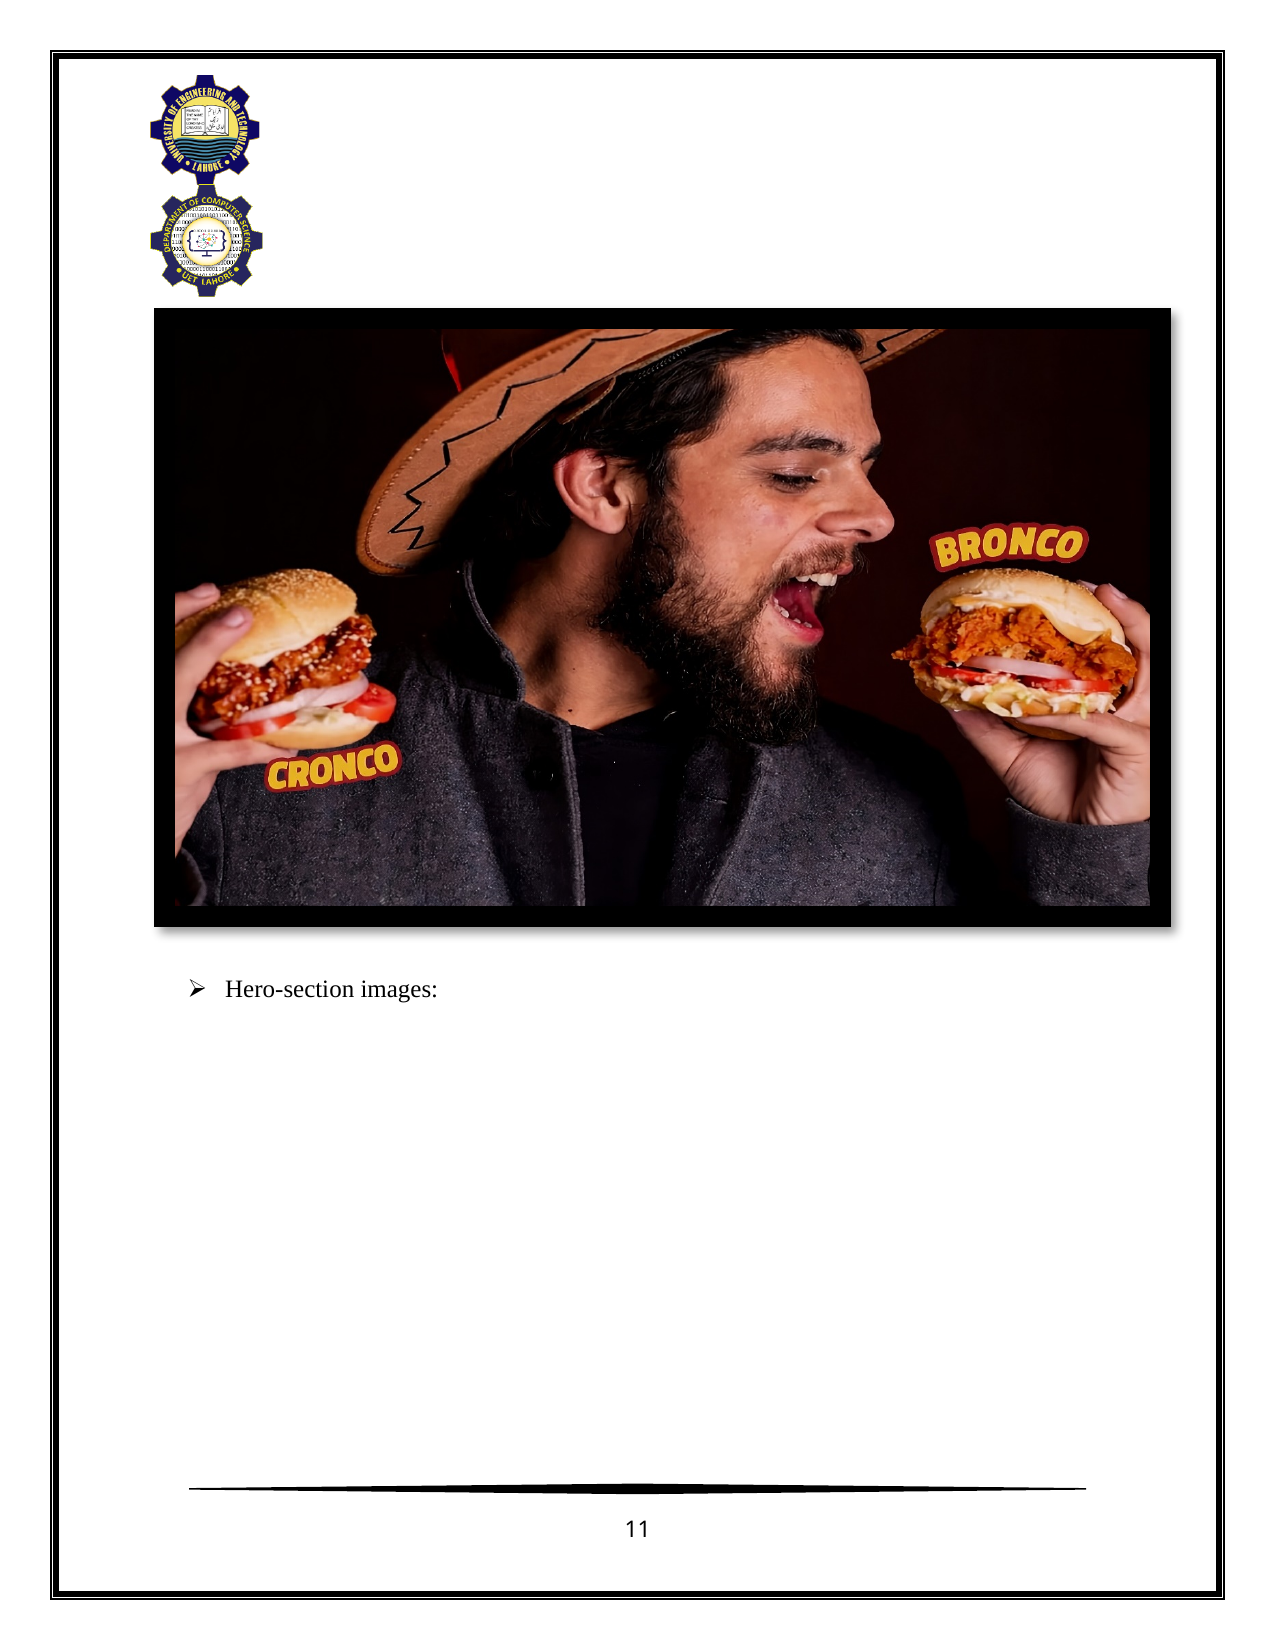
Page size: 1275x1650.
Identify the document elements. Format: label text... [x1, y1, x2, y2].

picture [175, 329, 1150, 906]
picture [150, 75, 263, 297]
list Hero-section images: [187, 974, 1125, 1002]
